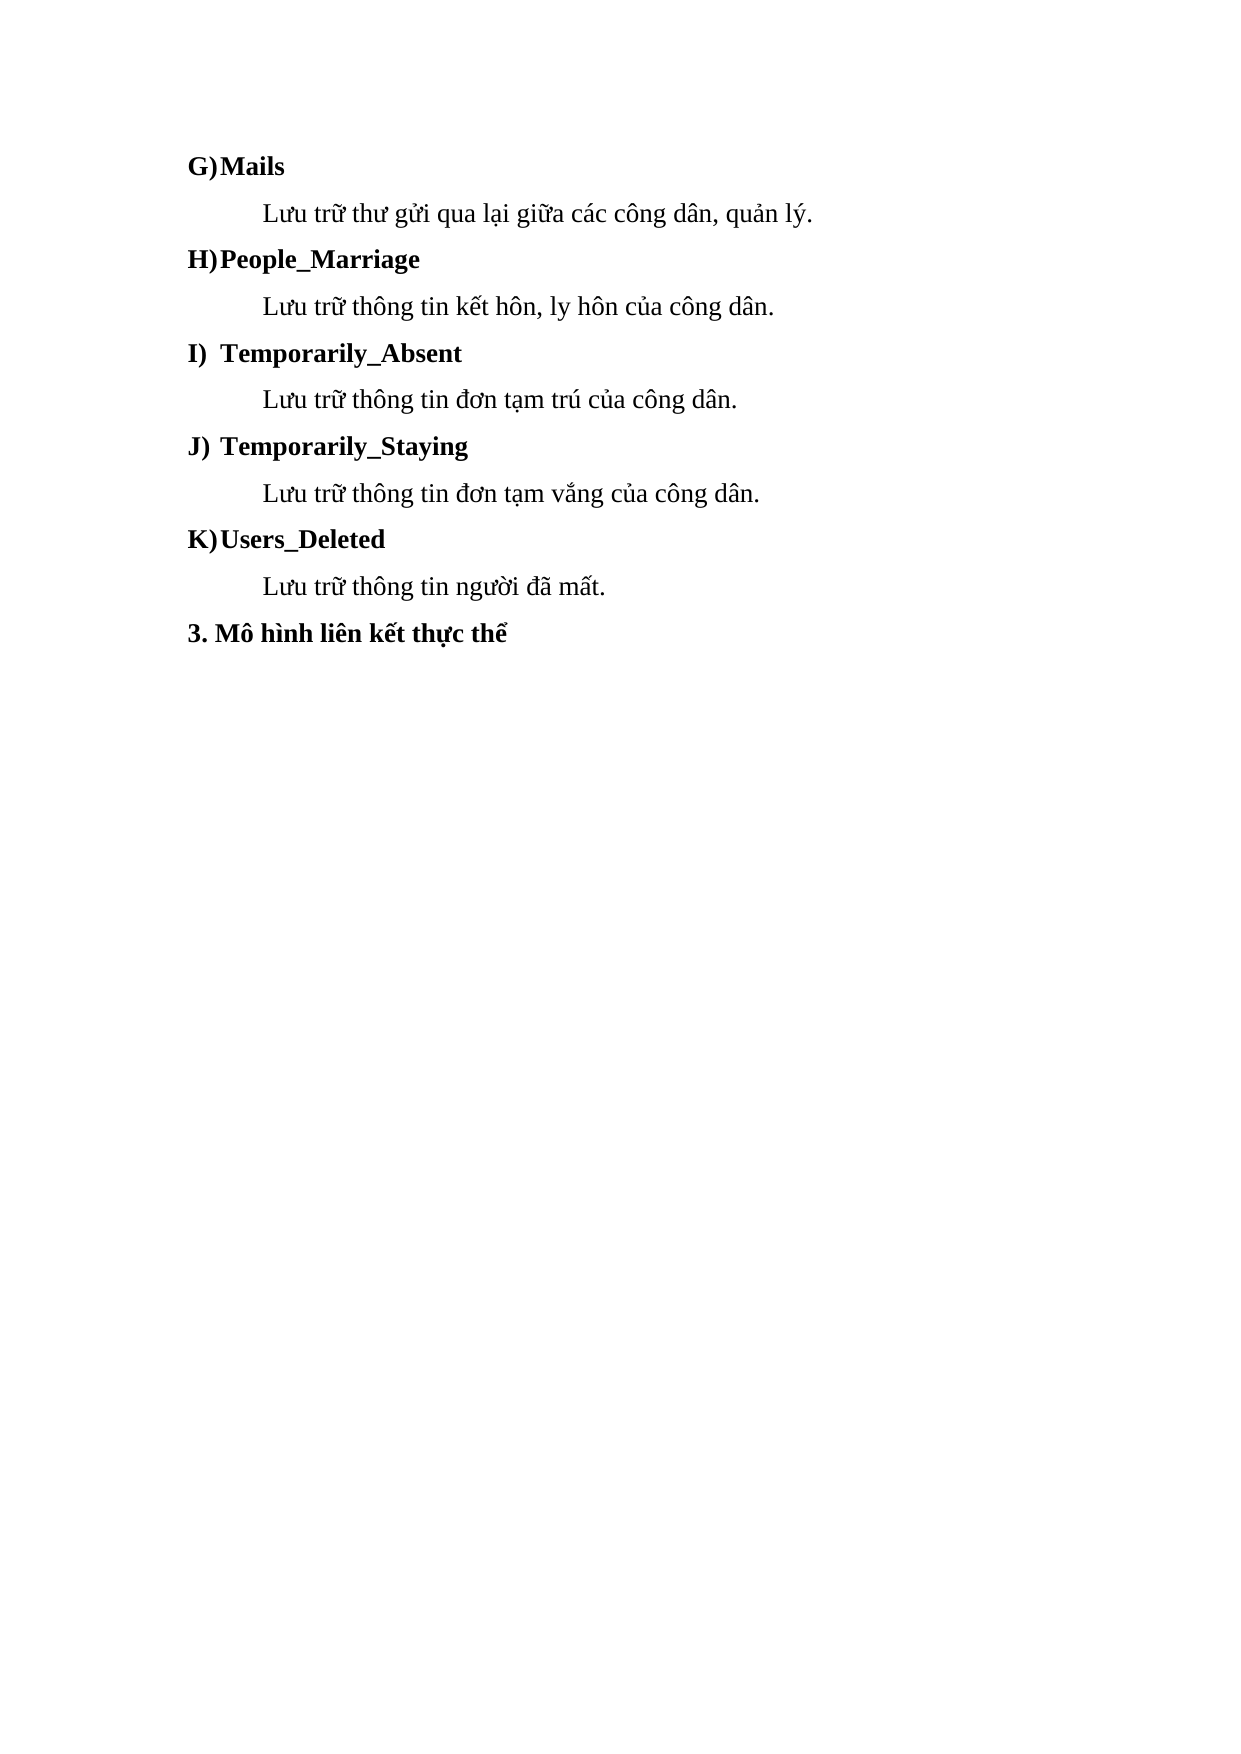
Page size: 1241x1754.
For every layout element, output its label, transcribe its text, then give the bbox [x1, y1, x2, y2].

list Temporarily_Staying [187, 430, 1053, 461]
list Temporarily_Absent [187, 337, 1053, 368]
list Lưu trữ thông tin đơn tạm trú của công dân. [187, 383, 1053, 414]
list Lưu trữ thông tin đơn tạm vắng của công dân. [187, 477, 1053, 508]
list Mô hình liên kết thực thể [187, 617, 1053, 648]
list Lưu trữ thư gửi qua lại giữa các công dân, quản lý. [187, 197, 1053, 228]
list Mails [187, 150, 1053, 181]
list Lưu trữ thông tin người đã mất. [187, 570, 1053, 601]
list Users_Deleted [187, 523, 1053, 554]
list Lưu trữ thông tin kết hôn, ly hôn của công dân. [187, 290, 1053, 321]
list People_Marriage [187, 243, 1053, 274]
